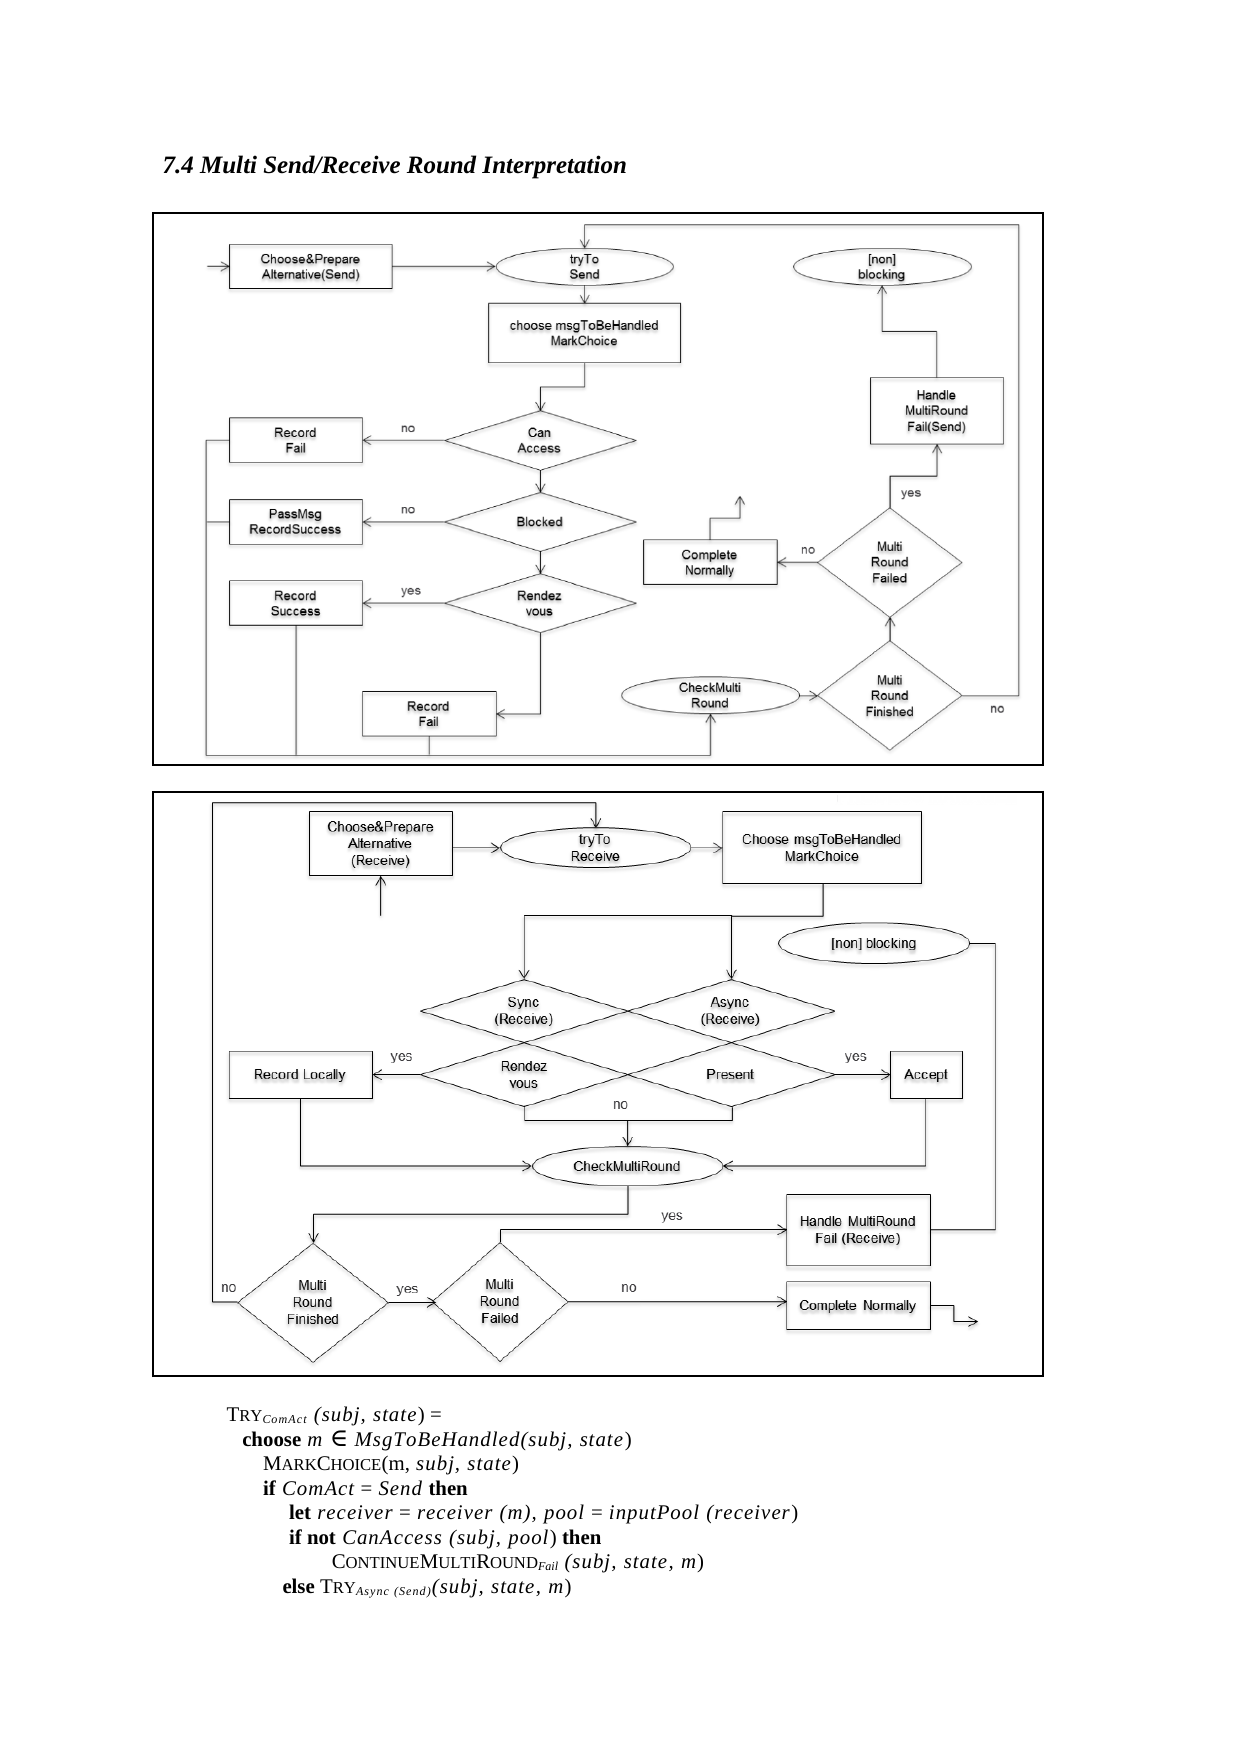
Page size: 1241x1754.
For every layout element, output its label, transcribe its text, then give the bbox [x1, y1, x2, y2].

picture [196, 216, 1024, 762]
text let receiver = receiver (m), pool = inputPool (receiver) [226, 1500, 942, 1524]
text choose m MsgToBeHandled(subj, state) [226, 1427, 783, 1451]
text ContinueMultiRoundFail (subj, state, m) [266, 1549, 873, 1573]
text if not CanAccess (subj, pool) then [226, 1524, 942, 1549]
text TryComAct (subj, state) = [226, 1402, 1033, 1427]
text MarkChoice(m, subj, state) [226, 1451, 783, 1476]
picture [203, 795, 1017, 1373]
text else TryAsync (Send)(subj, state, m) [162, 1573, 873, 1598]
subtitle 7.4 Multi Send/Receive Round Interpretation [162, 150, 1033, 179]
text if ComAct = Send then [226, 1476, 783, 1500]
